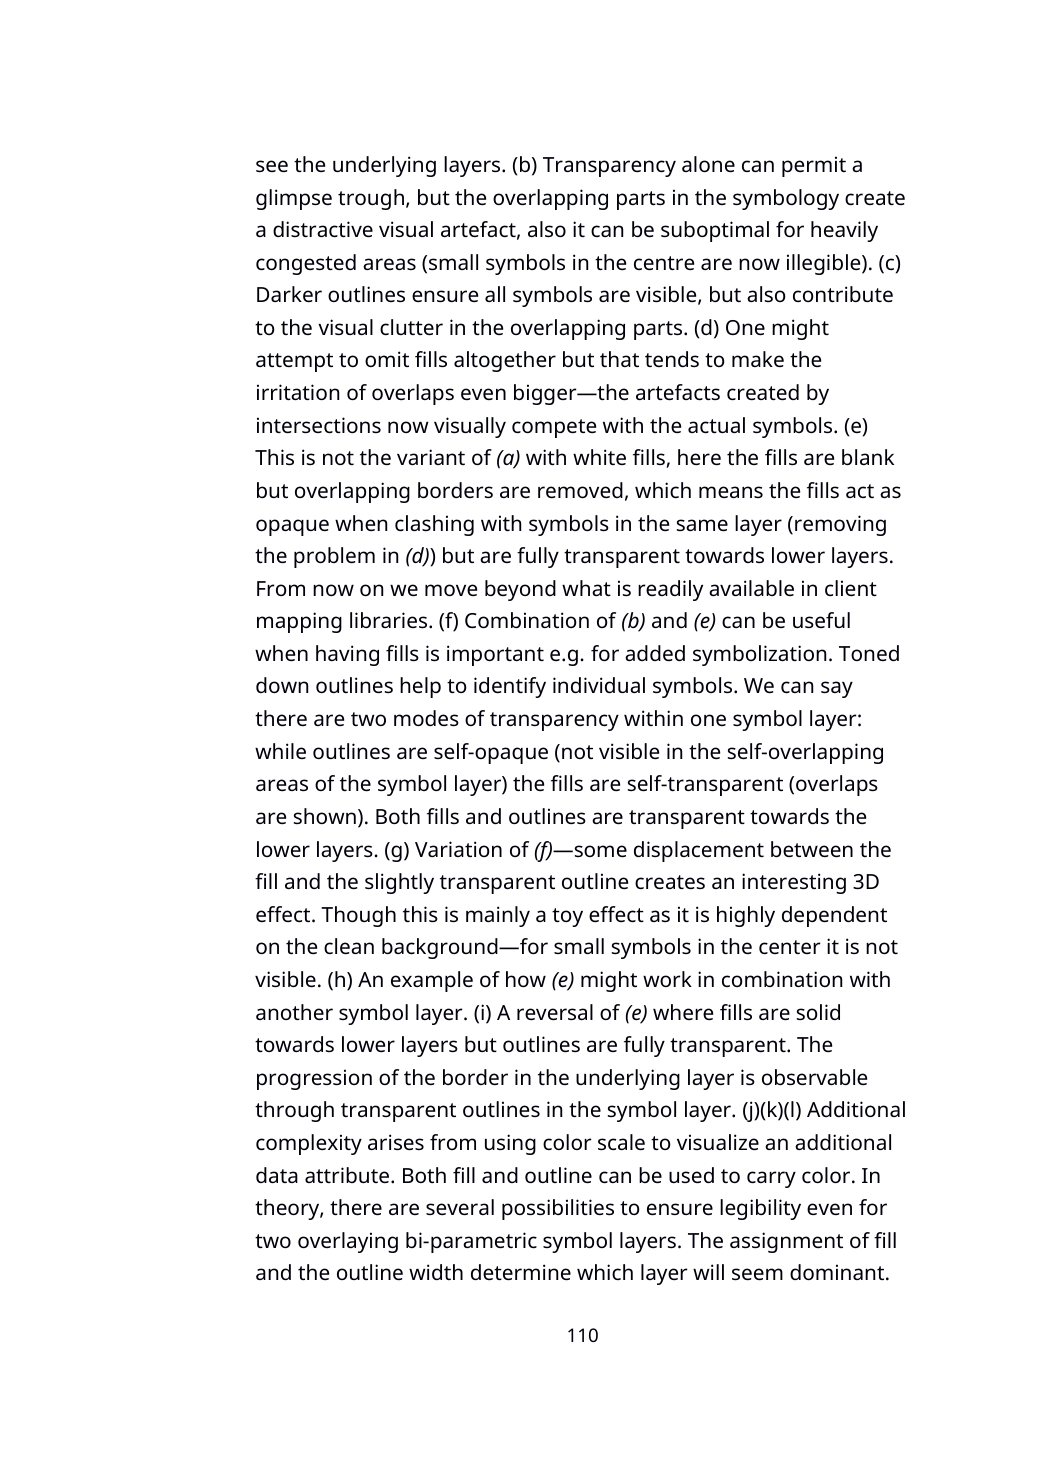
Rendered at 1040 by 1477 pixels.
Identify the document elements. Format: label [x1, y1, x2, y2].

text [255, 150, 910, 1287]
